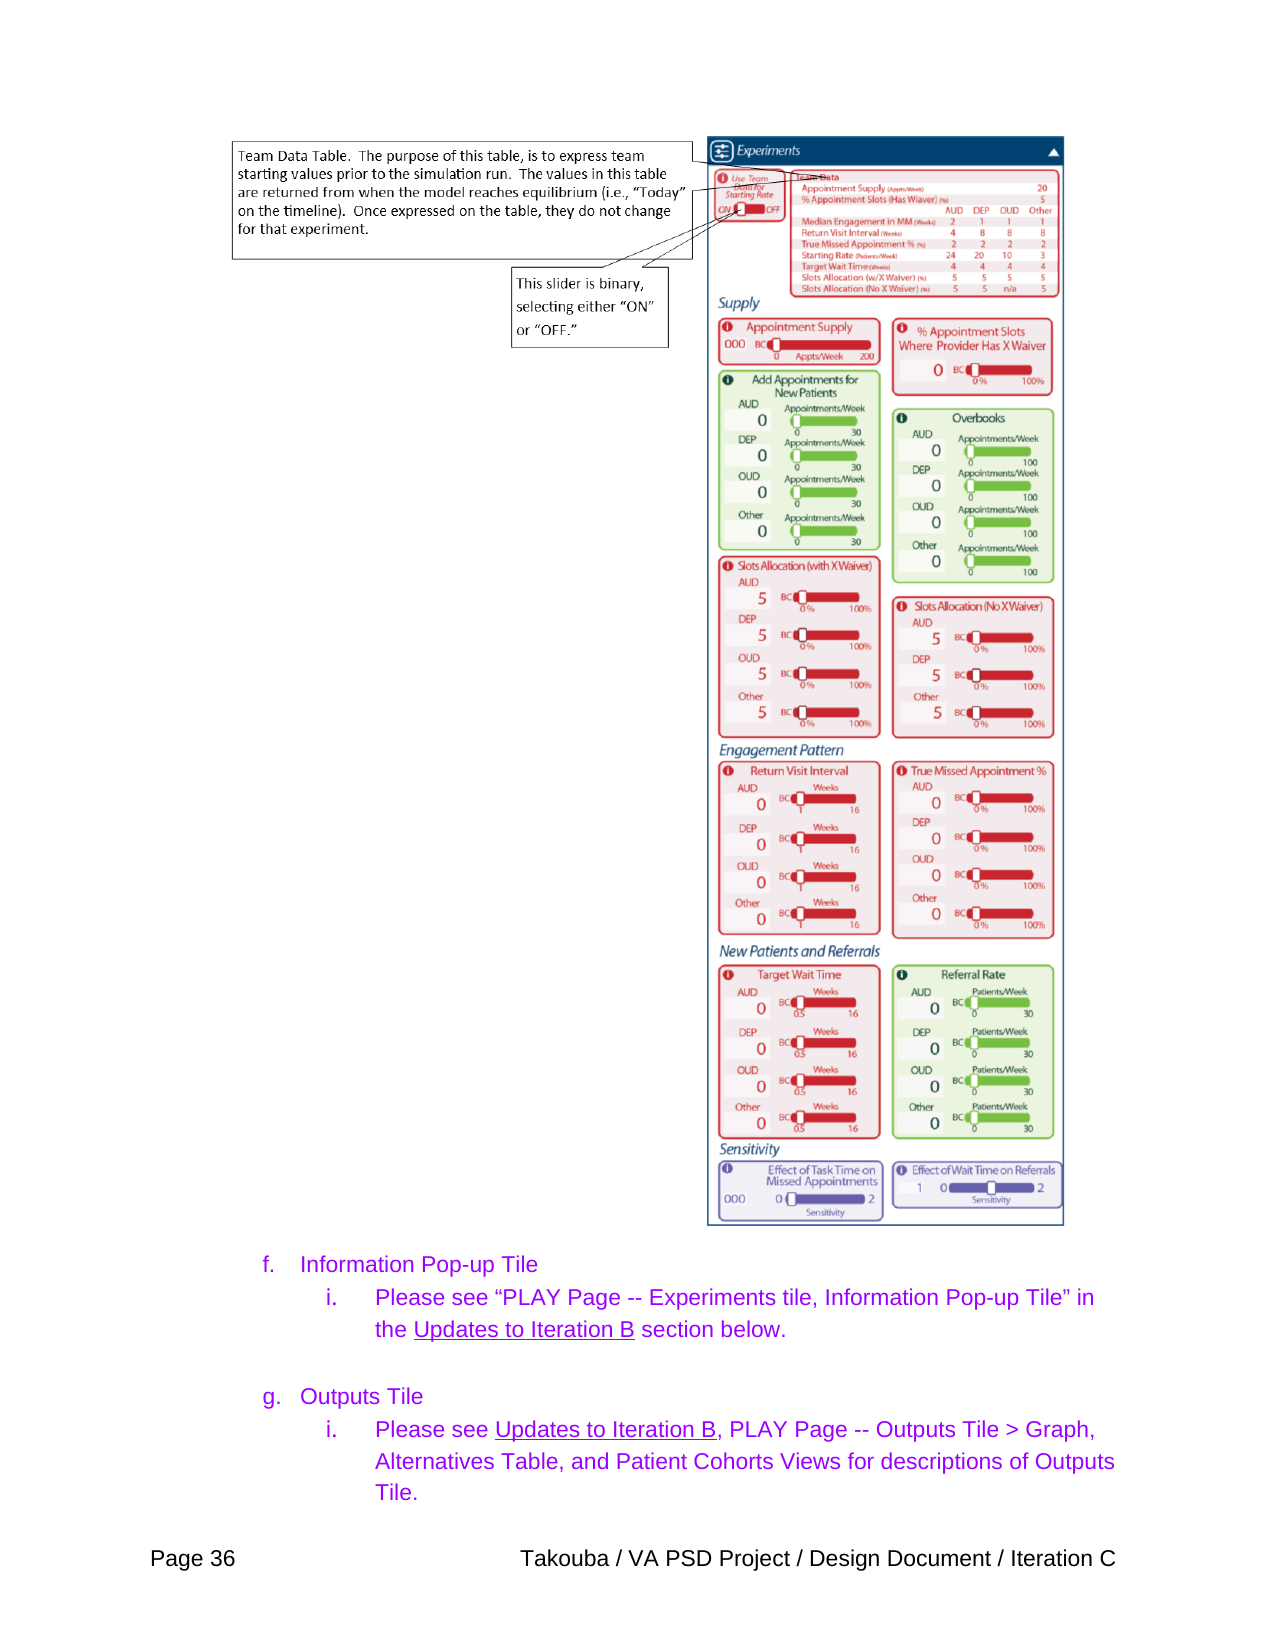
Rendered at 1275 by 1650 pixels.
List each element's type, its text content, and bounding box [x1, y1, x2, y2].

list Please see “PLAY Page -- Experiments tile, Information Pop-up Tile” in the Updates to Iteration B section below. [337, 1281, 1125, 1378]
list Please see Updates to Iteration B, PLAY Page -- Outputs Tile > Graph, Alternatives Table, and Patient Cohorts Views for descriptions of Outputs Tile. [337, 1413, 1125, 1505]
list Information Pop-up Tile [262, 1251, 1125, 1277]
list Outputs Tile [262, 1383, 1125, 1409]
picture [150, 112, 1125, 1247]
